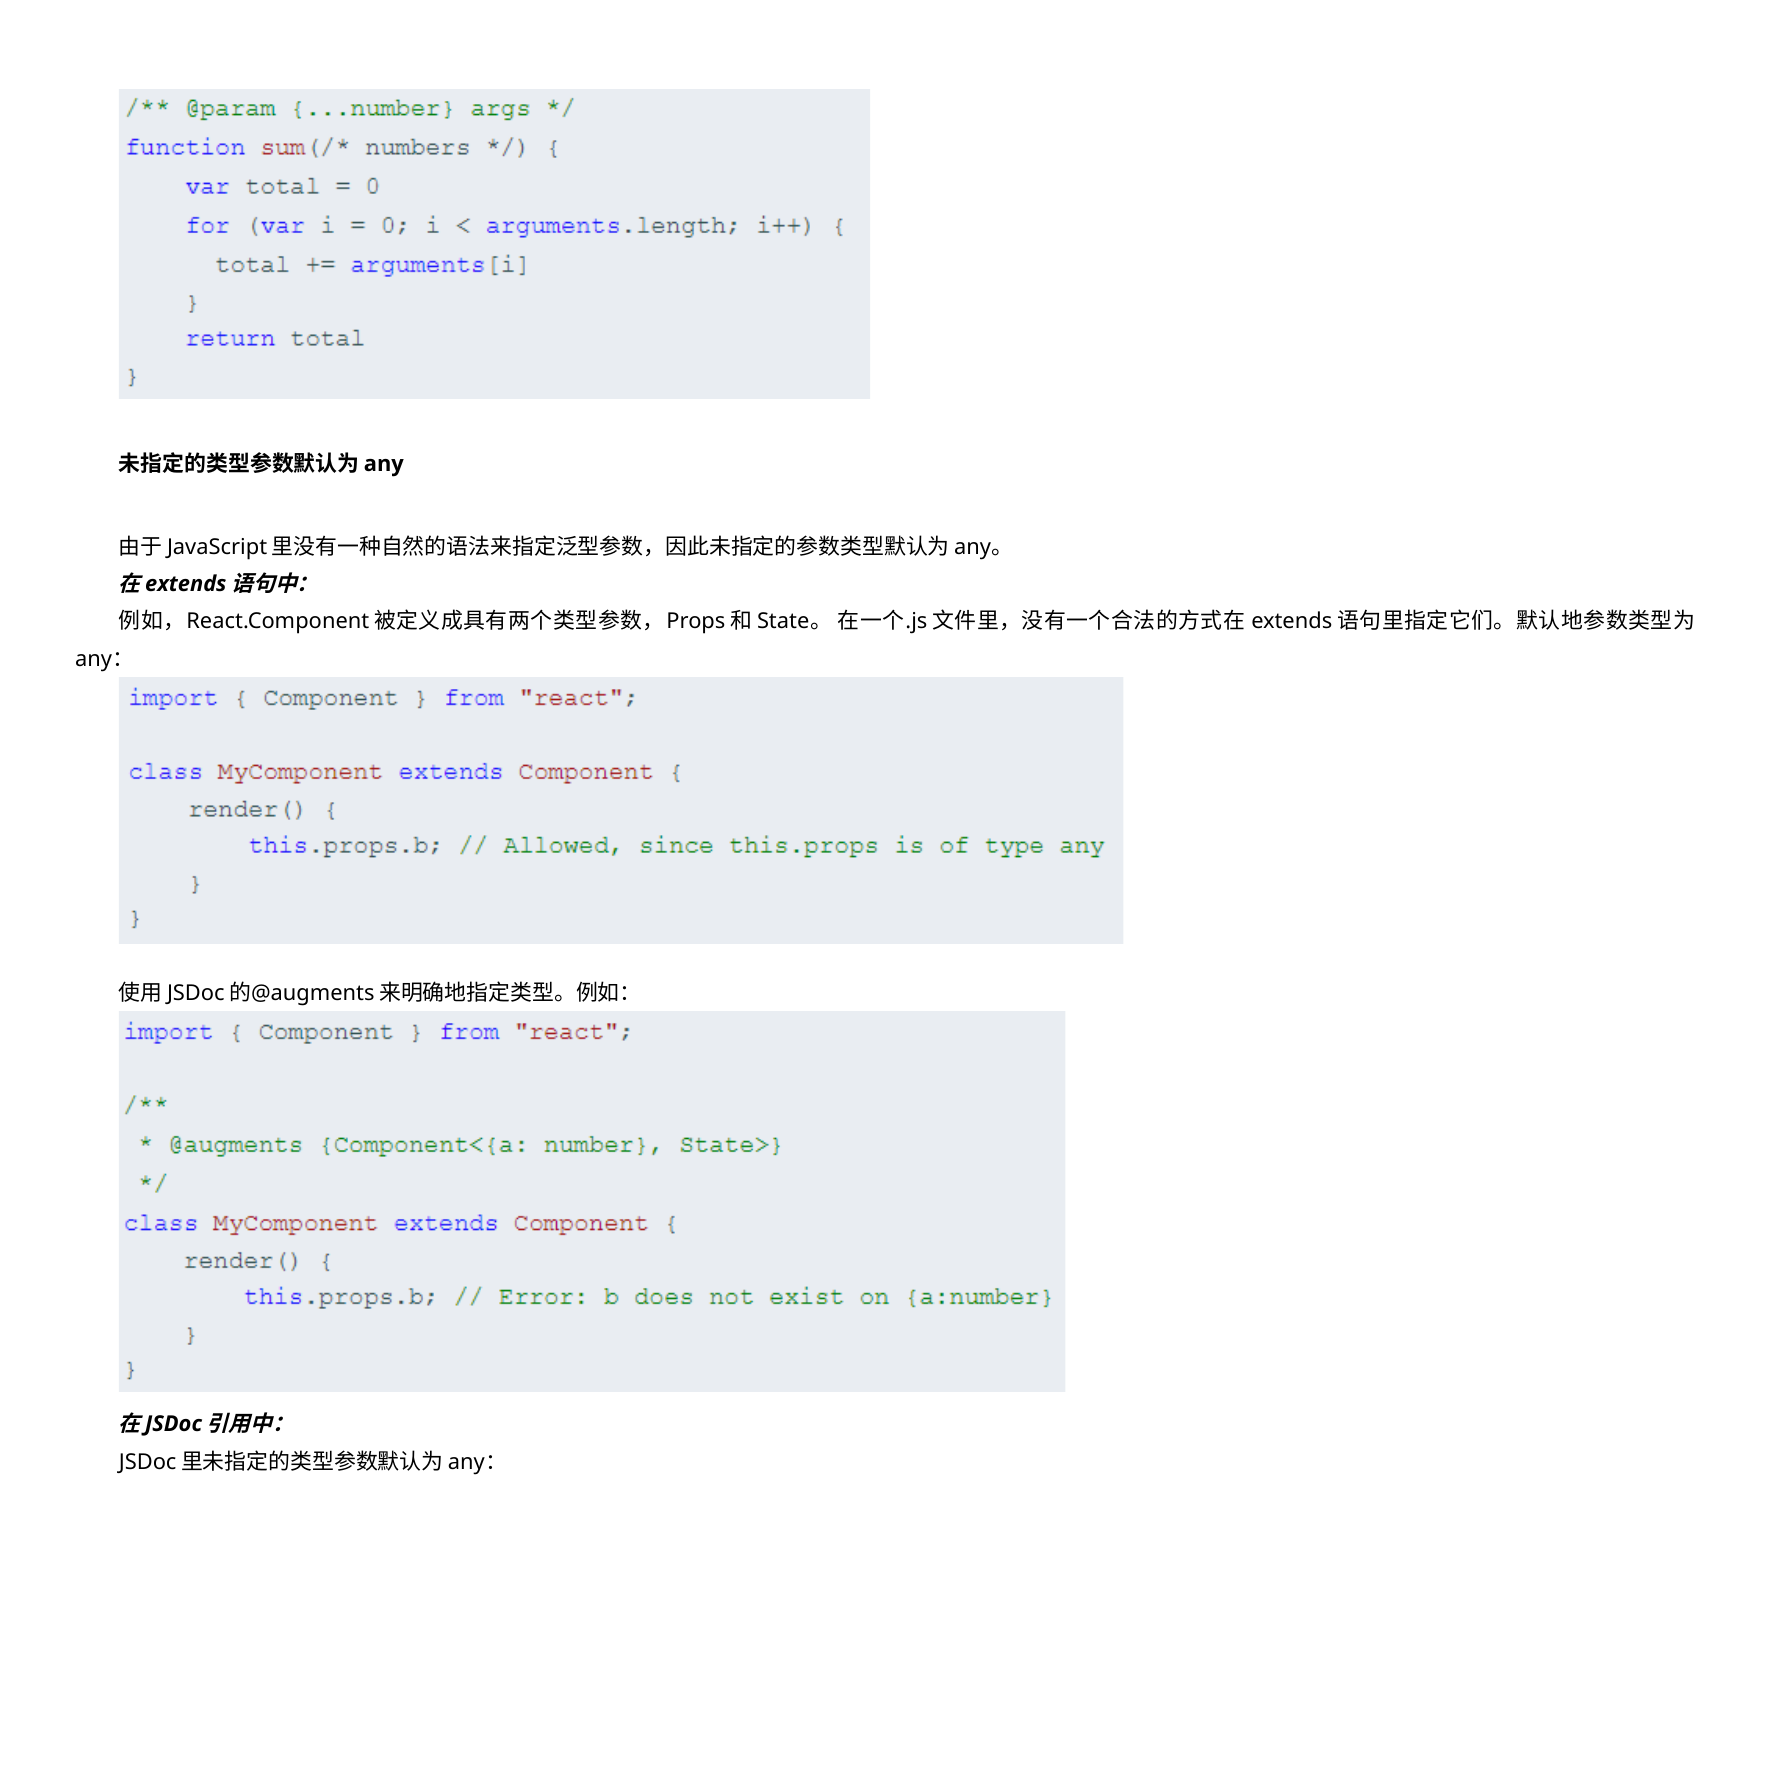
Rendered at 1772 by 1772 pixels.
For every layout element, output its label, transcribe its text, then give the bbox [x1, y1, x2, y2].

text 使用JSDoc的@augments来明确地指定类型。例如： [75, 974, 1697, 1007]
text 由于JavaScript里没有一种自然的语法来指定泛型参数，因此未指定的参数类型默认为any。 [75, 529, 1697, 561]
picture [118, 677, 1124, 944]
picture [118, 89, 871, 399]
text JSDoc里未指定的类型参数默认为any： [75, 1443, 1697, 1476]
text 在JSDoc引用中： [75, 1406, 1697, 1439]
subtitle 未指定的类型参数默认为any [75, 446, 1697, 479]
picture [118, 1011, 1066, 1392]
text 例如，React.Component被定义成具有两个类型参数，Props和State。 在一个.js文件里，没有一个合法的方式在extends语句里指定它们。默认地参数类型为any： [75, 603, 1697, 673]
text 在extends语句中： [75, 566, 1697, 598]
